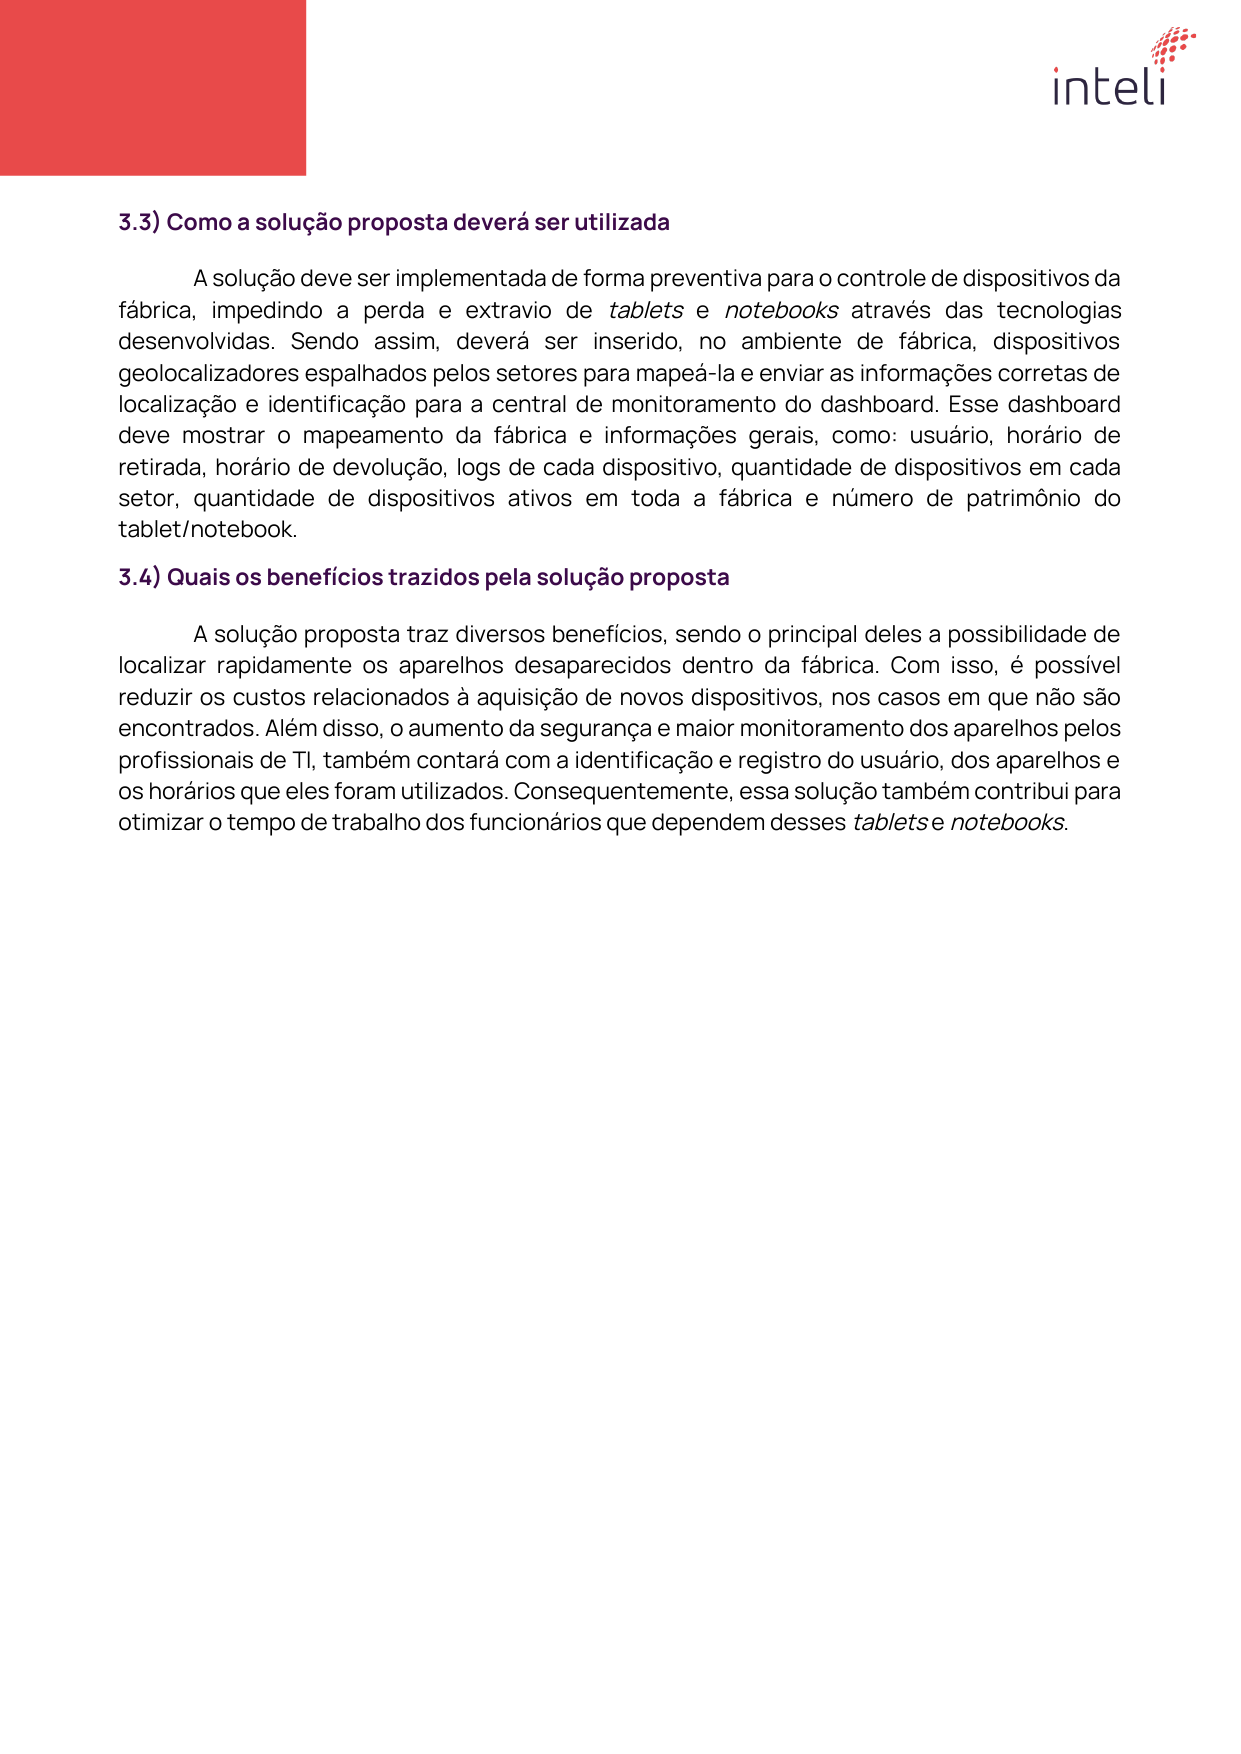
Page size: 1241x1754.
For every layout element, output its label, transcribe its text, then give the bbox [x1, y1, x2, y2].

picture [1054, 27, 1197, 105]
text A solução deve ser implementada de forma preventiva para o controle de dispositivos da fábrica, impedindo a perda e extravio de tablets e notebooks através das tecnologias desenvolvidas. Sendo assim, deverá ser inserido, no ambiente de fábrica, dispositivos geolocalizadores espalhados pelos setores para mapeá-la e enviar as informações corretas de localização e identificação para a central de monitoramento do dashboard. Esse dashboard deve mostrar o mapeamento da fábrica e informações gerais, como: usuário, horário de retirada, horário de devolução, logs de cada dispositivo, quantidade de dispositivos em cada setor, quantidade de dispositivos ativos em toda a fábrica e número de patrimônio do tablet/notebook. [118, 262, 1122, 544]
text 3.4) Quais os benefícios trazidos pela solução proposta [118, 561, 1122, 593]
text 3.3) Como a solução proposta deverá ser utilizada [118, 124, 1122, 237]
picture [0, 0, 307, 176]
text A solução proposta traz diversos benefícios, sendo o principal deles a possibilidade de localizar rapidamente os aparelhos desaparecidos dentro da fábrica. Com isso, é possível reduzir os custos relacionados à aquisição de novos dispositivos, nos casos em que não são encontrados. Além disso, o aumento da segurança e maior monitoramento dos aparelhos pelos profissionais de TI, também contará com a identificação e registro do usuário, dos aparelhos e os horários que eles foram utilizados. Consequentemente, essa solução também contribui para otimizar o tempo de trabalho dos funcionários que dependem desses tablets e notebooks. [118, 618, 1122, 838]
